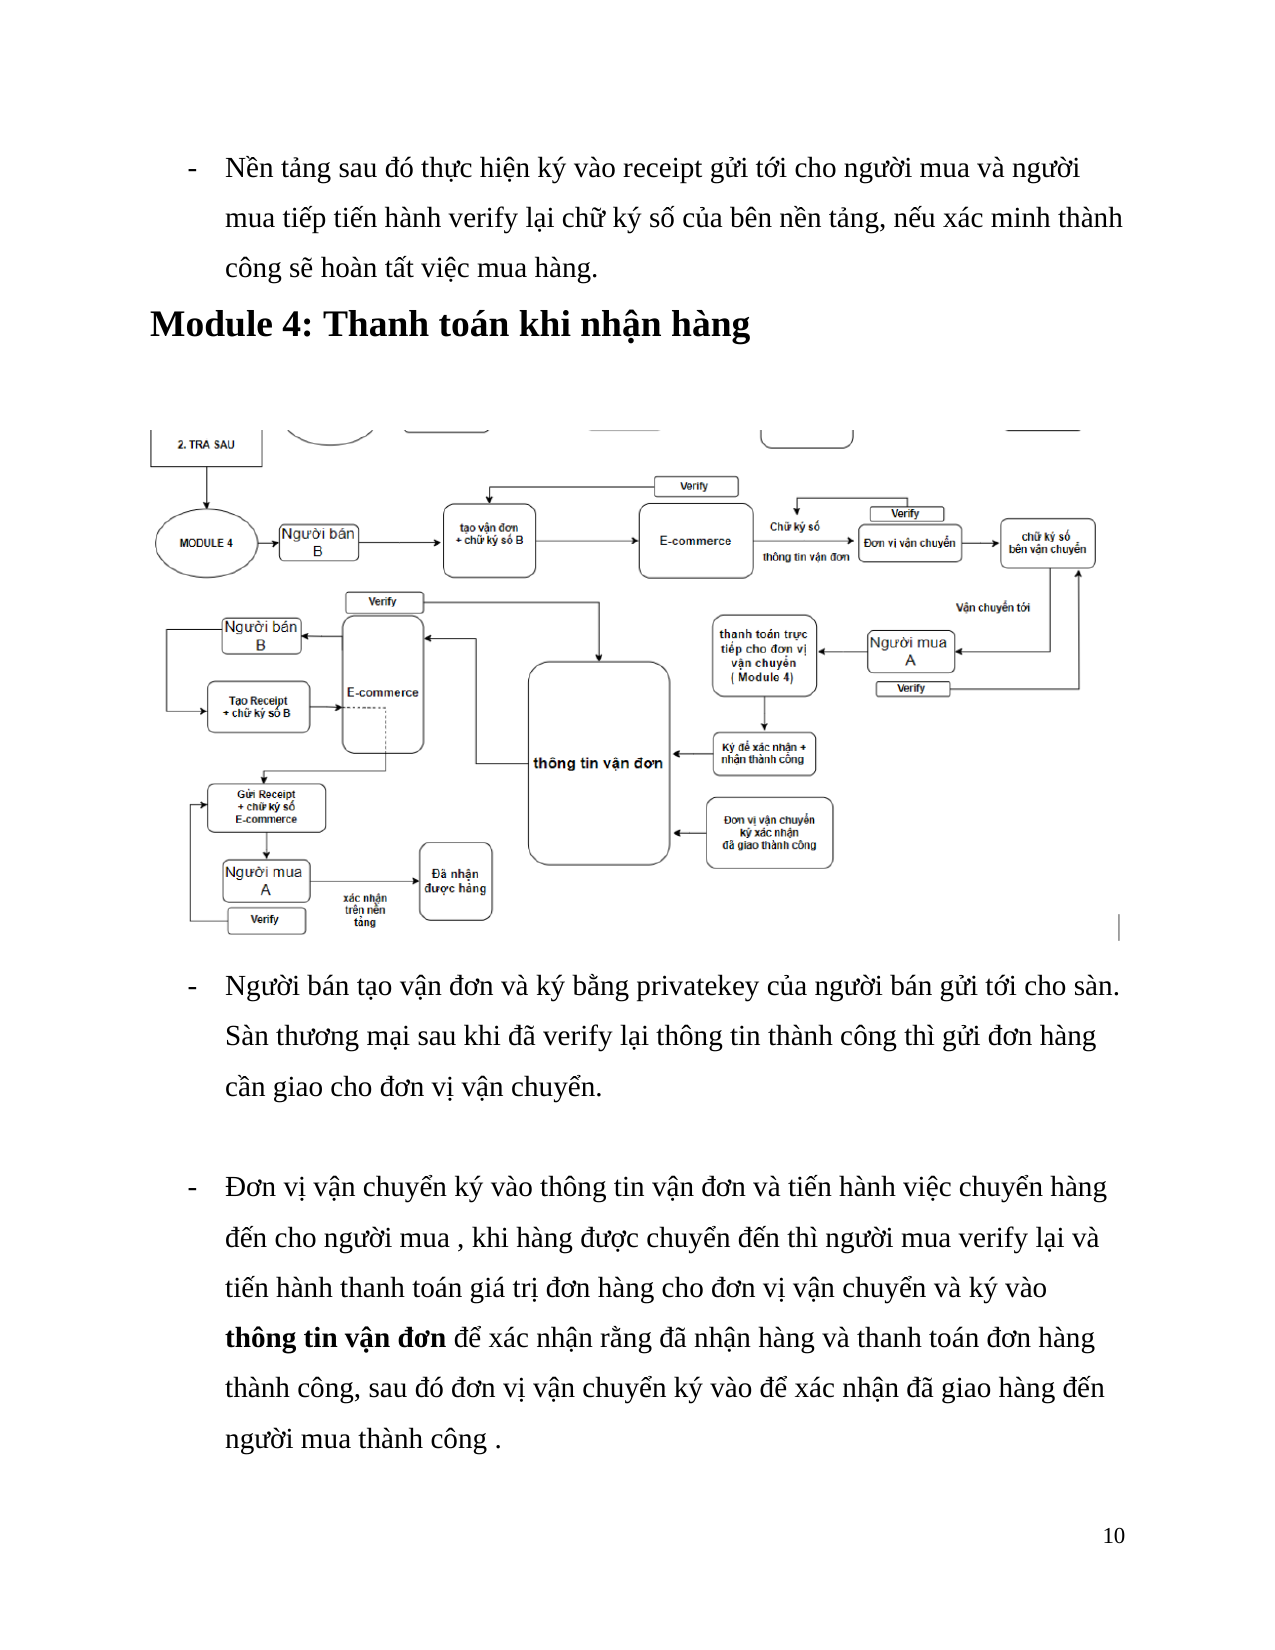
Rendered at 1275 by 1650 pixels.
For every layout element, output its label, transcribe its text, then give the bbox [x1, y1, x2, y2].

list Đơn vị vận chuyển ký vào thông tin vận đơn và tiến hành việc chuyển hàng đến cho người mua , khi hàng được chuyển đến thì người mua verify lại và tiến hành thanh toán giá trị đơn hàng cho đơn vị vận chuyển và ký vào thông tin vận đơn để xác nhận rằng đã nhận hàng và thanh toán đơn hàng thành công, sau đó đơn vị vận chuyển ký vào để xác nhận đã giao hàng đến người mua thành công . [187, 1169, 1125, 1454]
picture [150, 430, 1125, 954]
text Module 4: Thanh toán khi nhận hàng [150, 301, 1125, 344]
list Nền tảng sau đó thực hiện ký vào receipt gửi tới cho người mua và người mua tiếp tiến hành verify lại chữ ký số của bên nền tảng, nếu xác minh thành công sẽ hoàn tất việc mua hàng. [187, 150, 1125, 284]
list Người bán tạo vận đơn và ký bằng privatekey của người bán gửi tới cho sàn. Sàn thương mại sau khi đã verify lại thông tin thành công thì gửi đơn hàng cần giao cho đơn vị vận chuyển. [187, 968, 1125, 1102]
